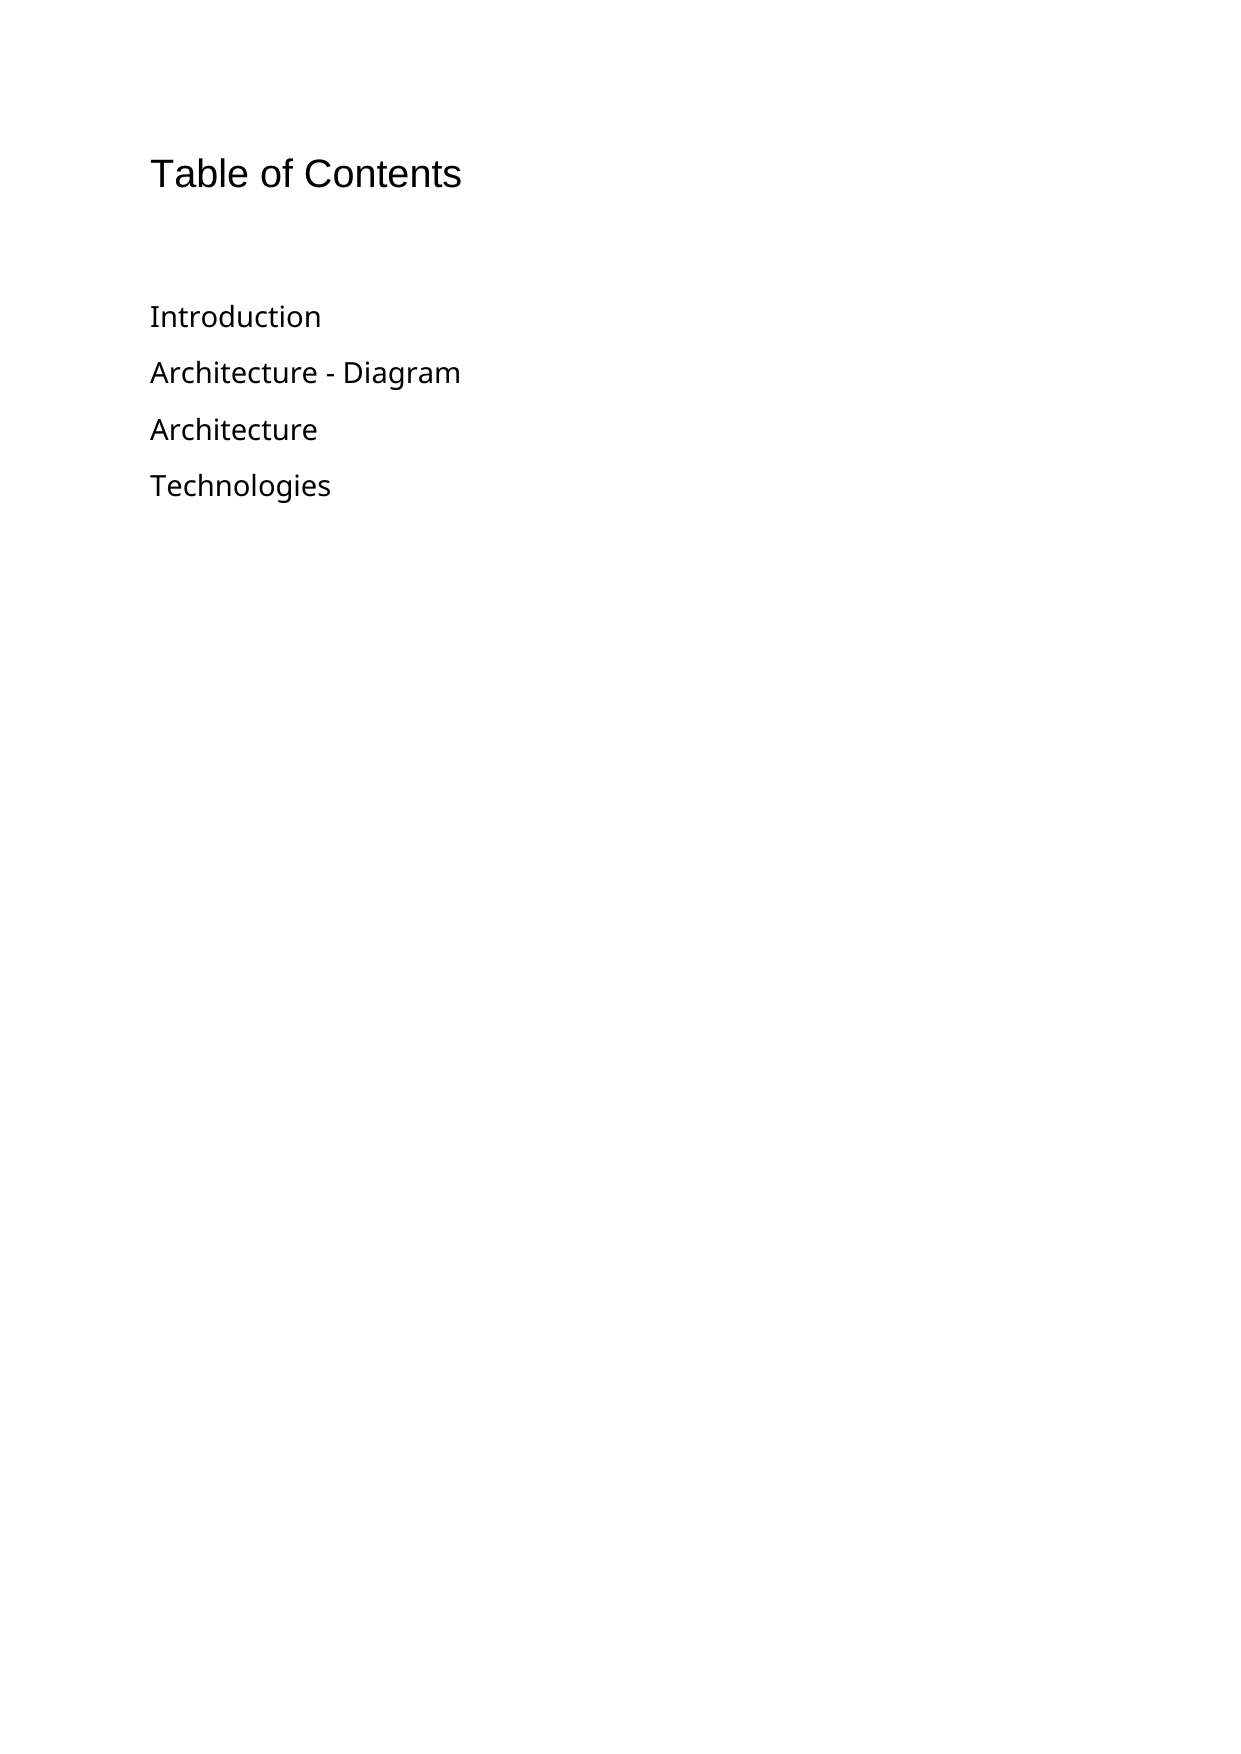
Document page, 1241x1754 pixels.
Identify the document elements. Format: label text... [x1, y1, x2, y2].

text Table of Contents [150, 150, 1090, 196]
text Architecture - Diagram 3 [150, 353, 1090, 392]
text Technologies 4 [150, 465, 1090, 505]
text Architecture 4 [150, 409, 1090, 449]
text Introduction 3 [150, 296, 1090, 336]
